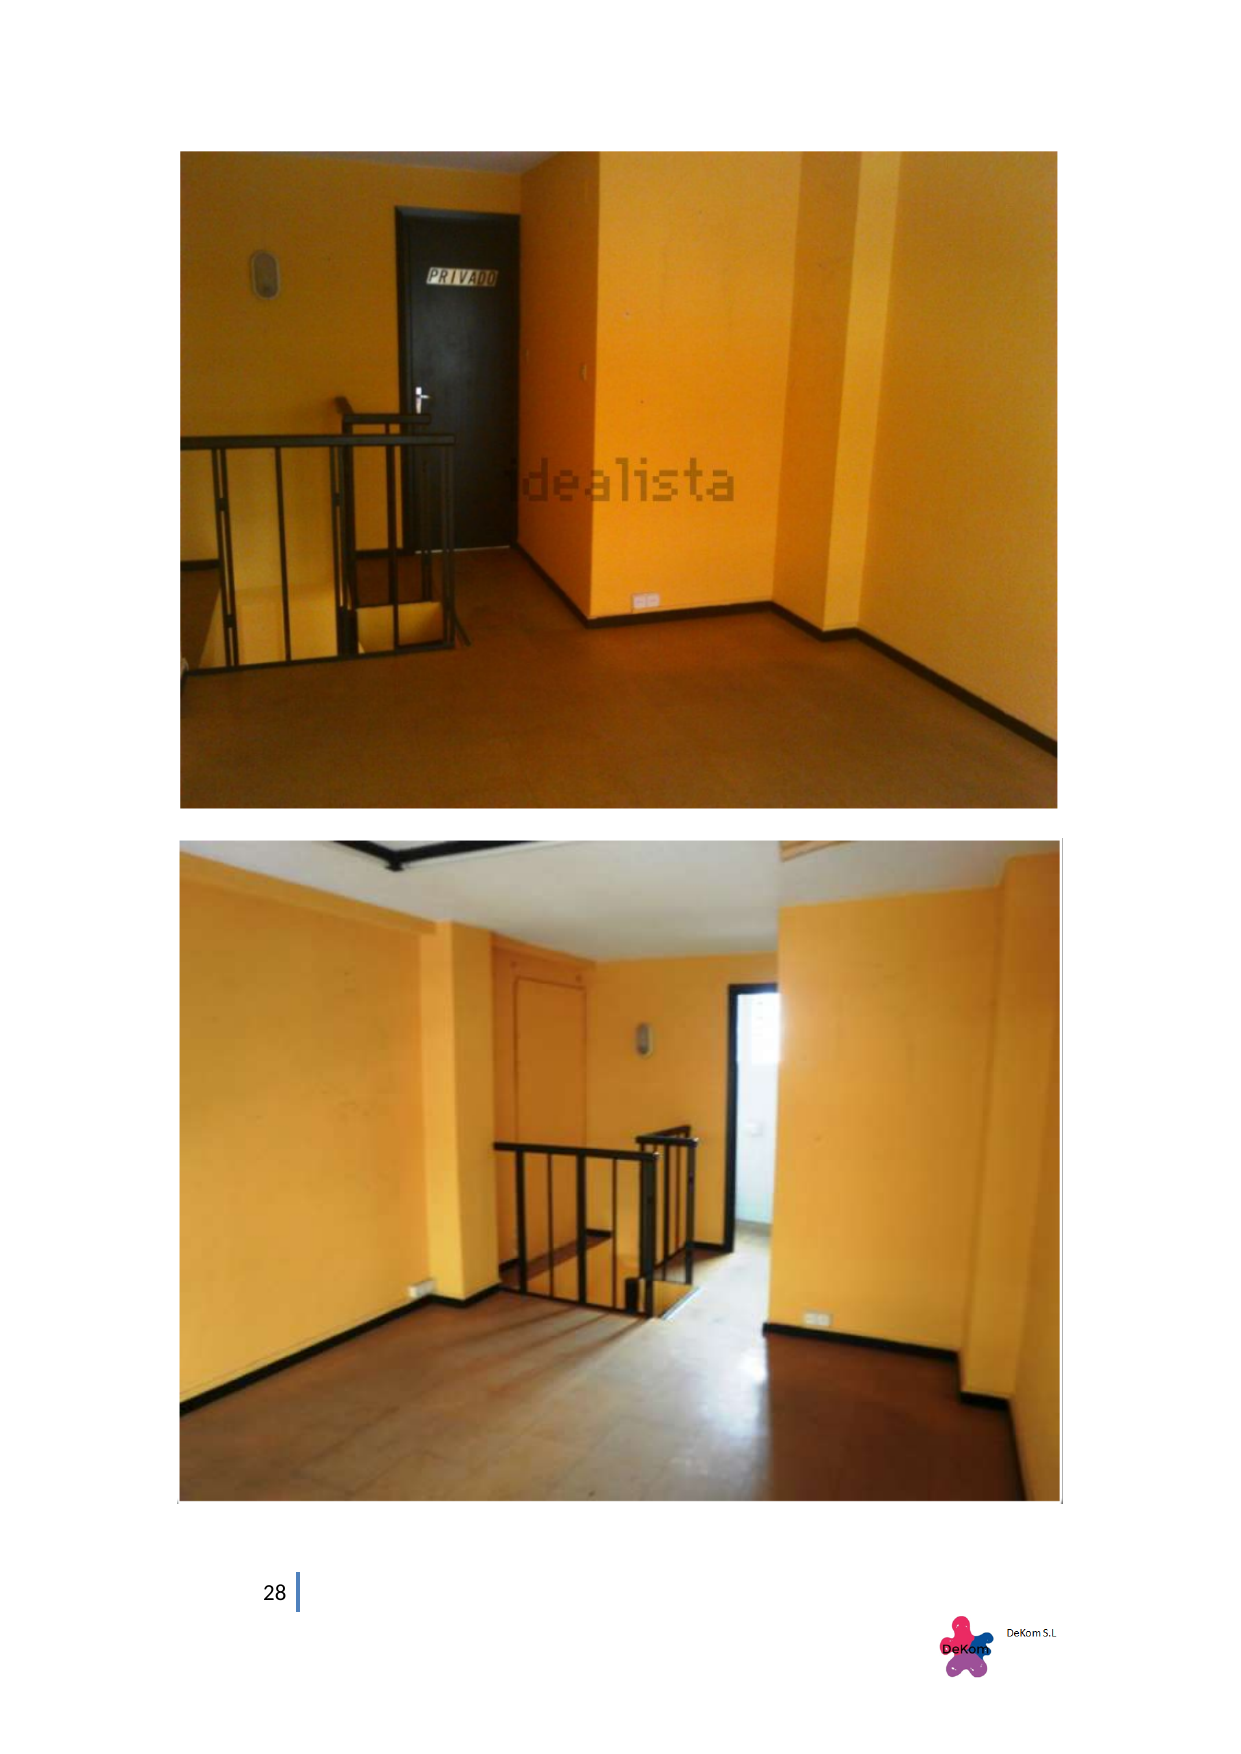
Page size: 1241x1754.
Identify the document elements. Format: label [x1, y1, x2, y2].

picture [177, 838, 1063, 1504]
picture [936, 1612, 1064, 1681]
picture [177, 147, 1063, 814]
